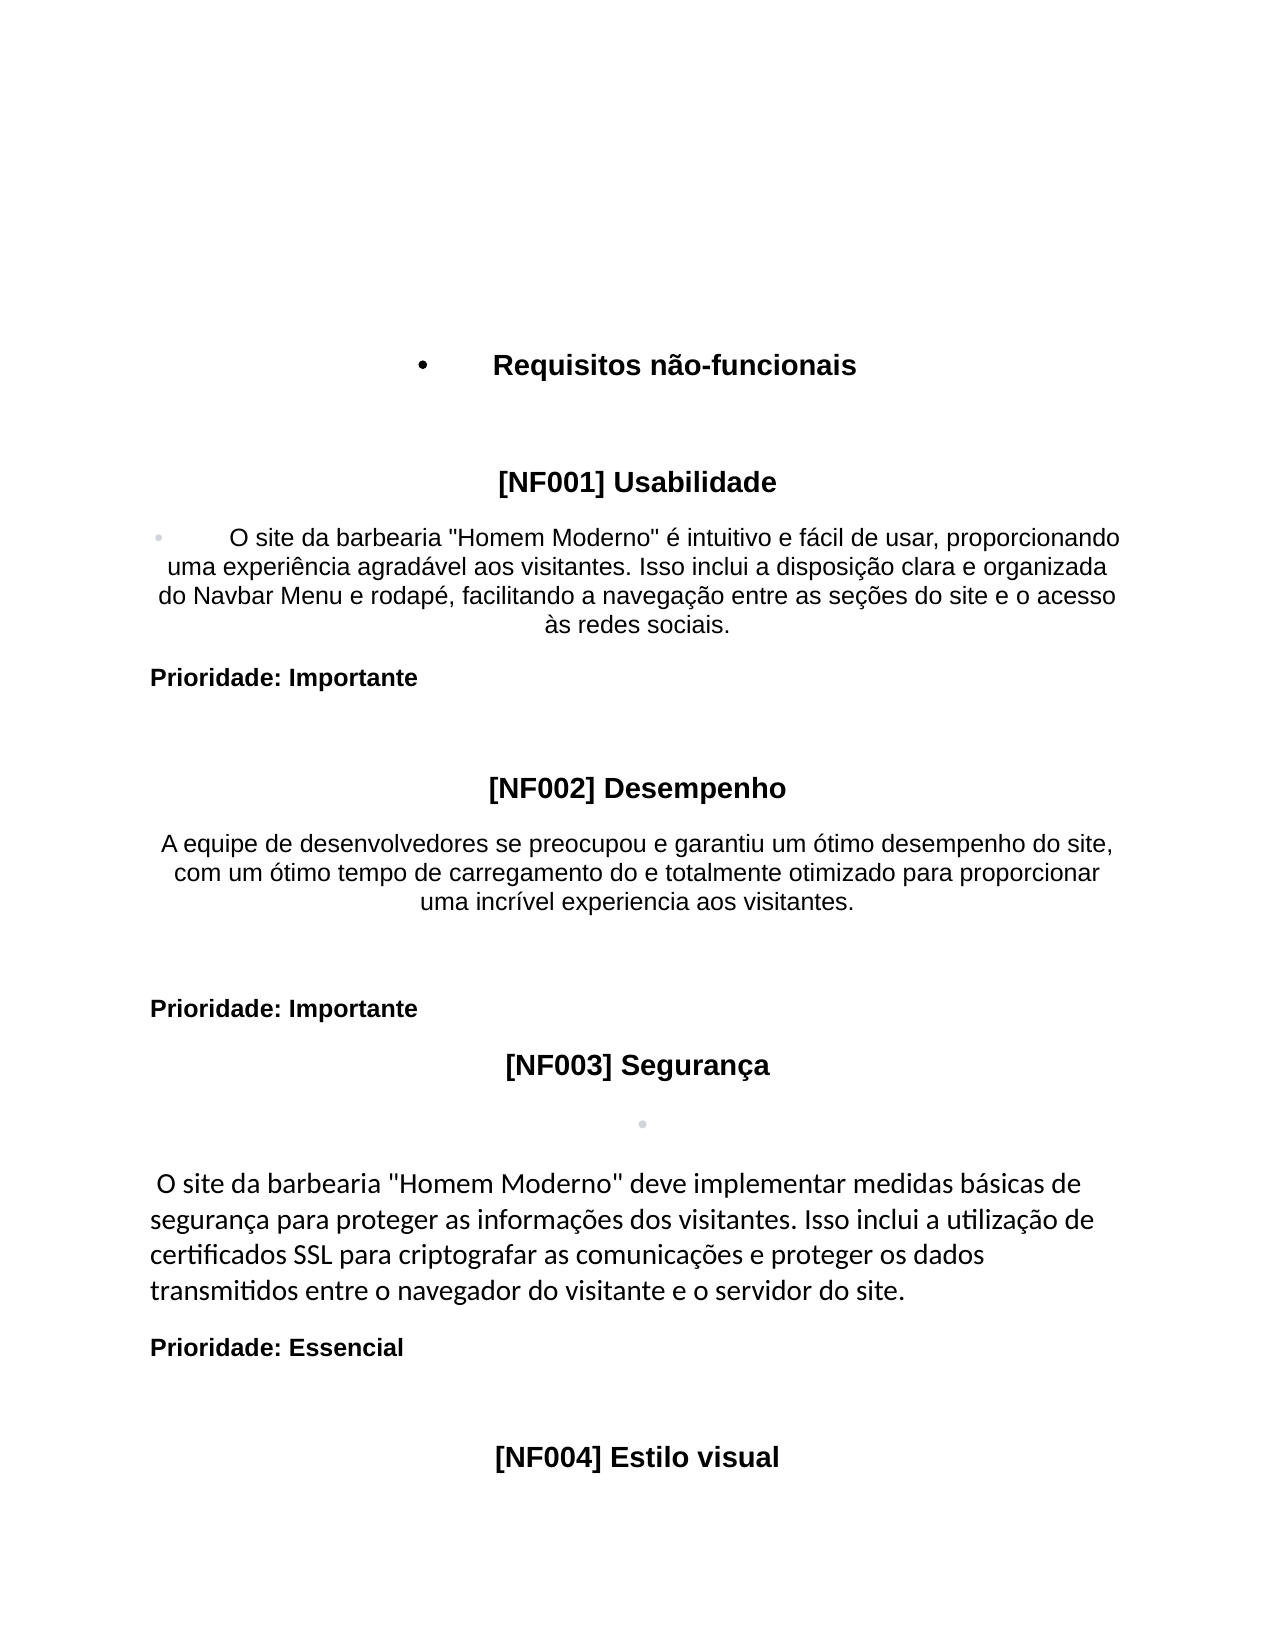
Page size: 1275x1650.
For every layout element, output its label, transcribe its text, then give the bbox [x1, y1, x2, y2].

text Prioridade: Essencial [150, 1333, 1125, 1361]
text Prioridade: Importante [150, 994, 1125, 1023]
text [NF002] Desempenho [150, 771, 1125, 804]
text Prioridade: Importante [150, 663, 1125, 692]
list Requisitos não-funcionais [150, 347, 1125, 381]
text O site da barbearia "Homem Moderno" deve implementar medidas básicas de segurança para proteger as informações dos visitantes. Isso inclui a utilização de certificados SSL para criptografar as comunicações e proteger os dados transmitidos entre o navegador do visitante e o servidor do site. [150, 1165, 1125, 1308]
text [NF003] Segurança [150, 1048, 1125, 1082]
list O site da barbearia "Homem Moderno" é intuitivo e fácil de usar, proporcionando uma experiência agradável aos visitantes. Isso inclui a disposição clara e organizada do Navbar Menu e rodapé, facilitando a navegação entre as seções do site e o acesso às redes sociais. [150, 523, 1125, 638]
text [NF004] Estilo visual [150, 1440, 1125, 1474]
text A equipe de desenvolvedores se preocupou e garantiu um ótimo desempenho do site, com um ótimo tempo de carregamento do e totalmente otimizado para proporcionar uma incrível experiencia aos visitantes. [150, 829, 1125, 916]
text [NF001] Usabilidade [150, 465, 1125, 498]
